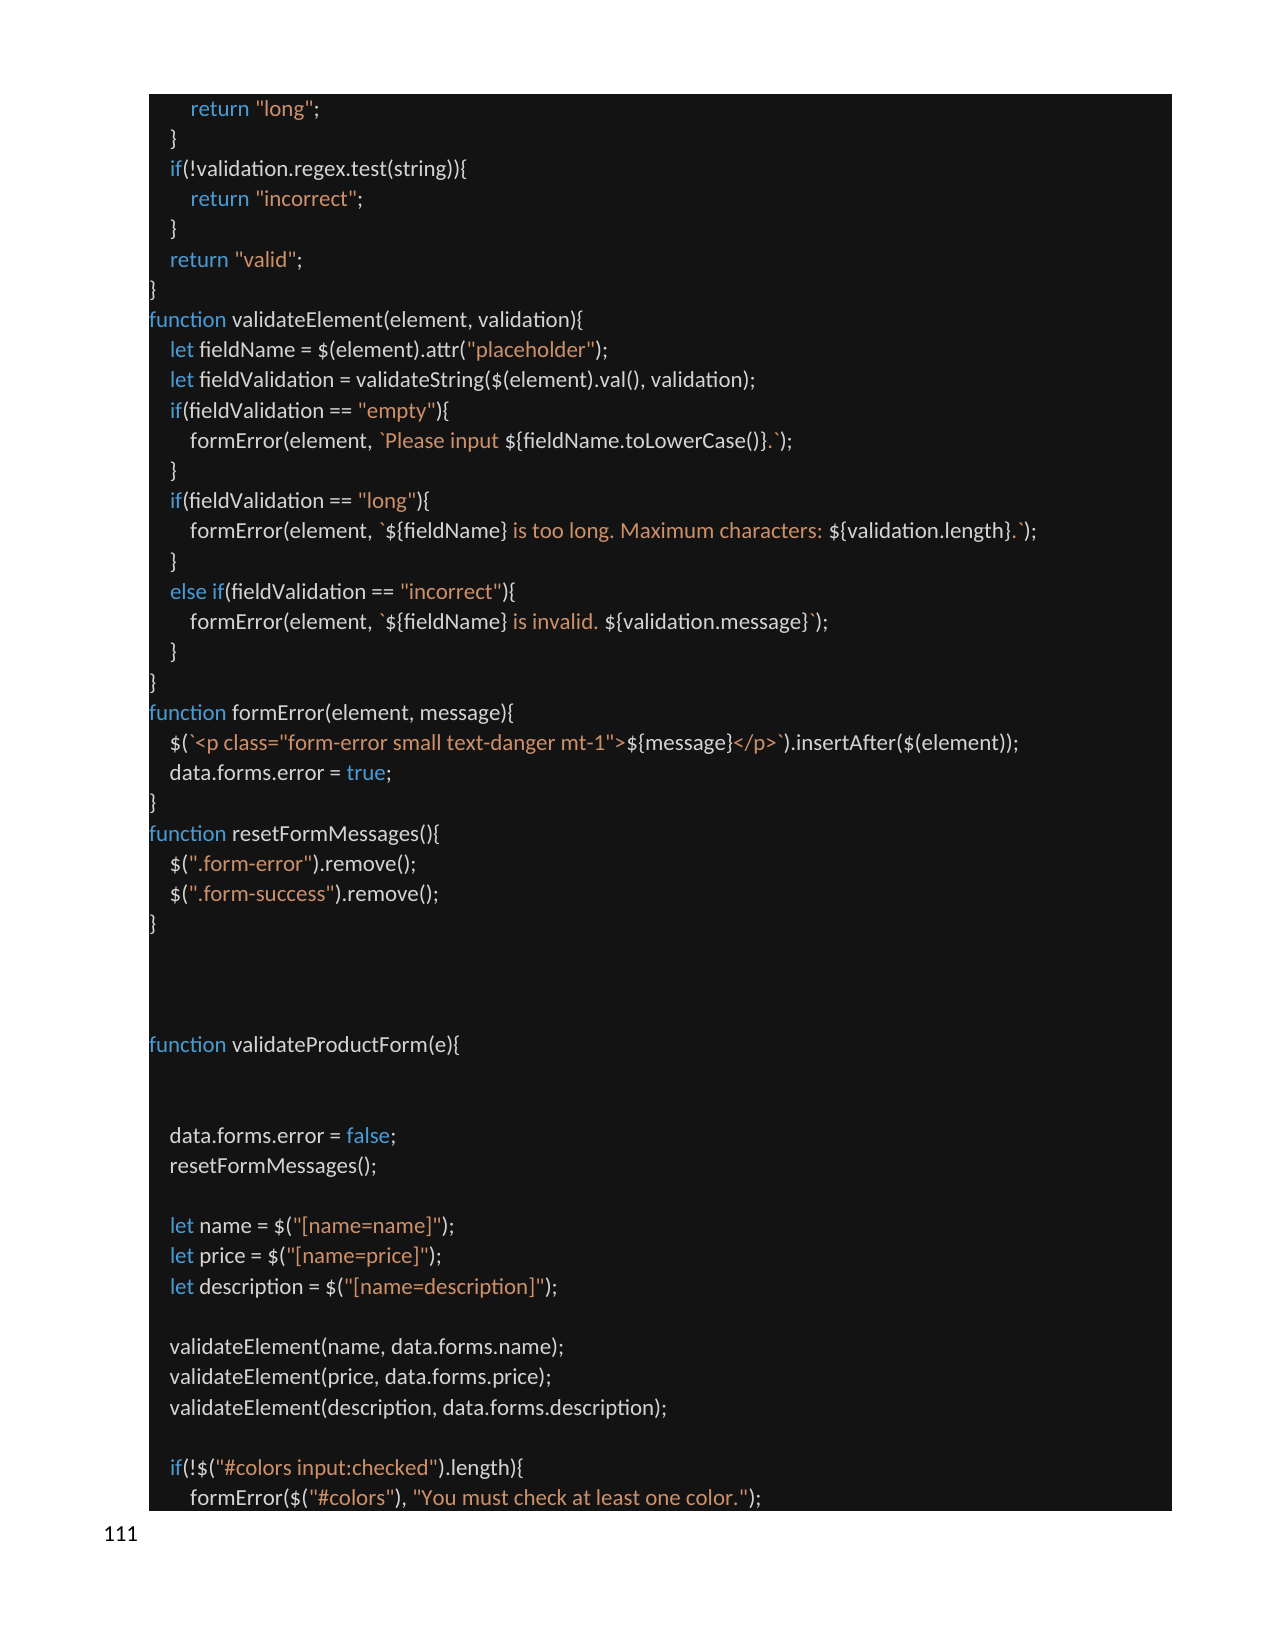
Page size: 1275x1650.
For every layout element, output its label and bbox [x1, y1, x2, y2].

text [149, 94, 1172, 1511]
